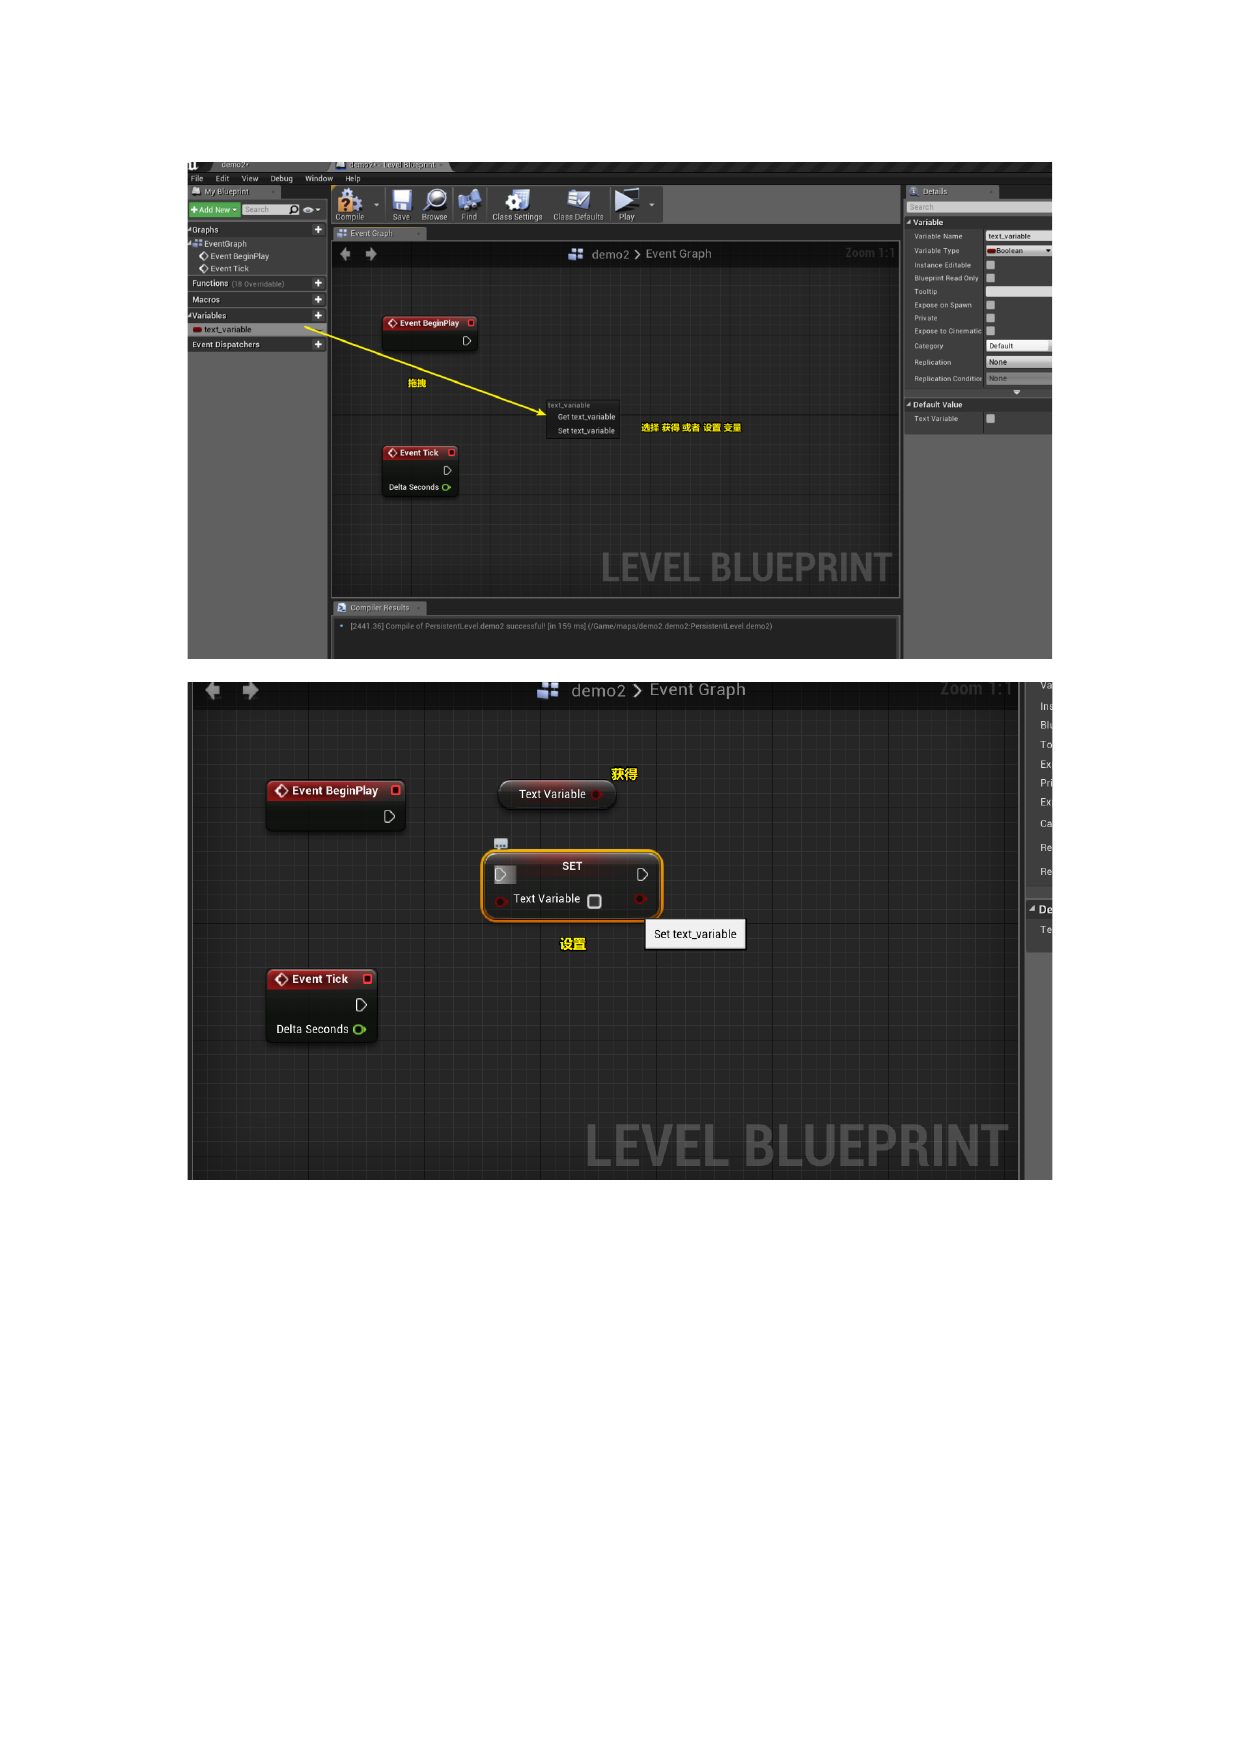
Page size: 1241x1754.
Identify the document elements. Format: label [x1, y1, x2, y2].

picture [187, 162, 1053, 659]
picture [187, 682, 1053, 1180]
